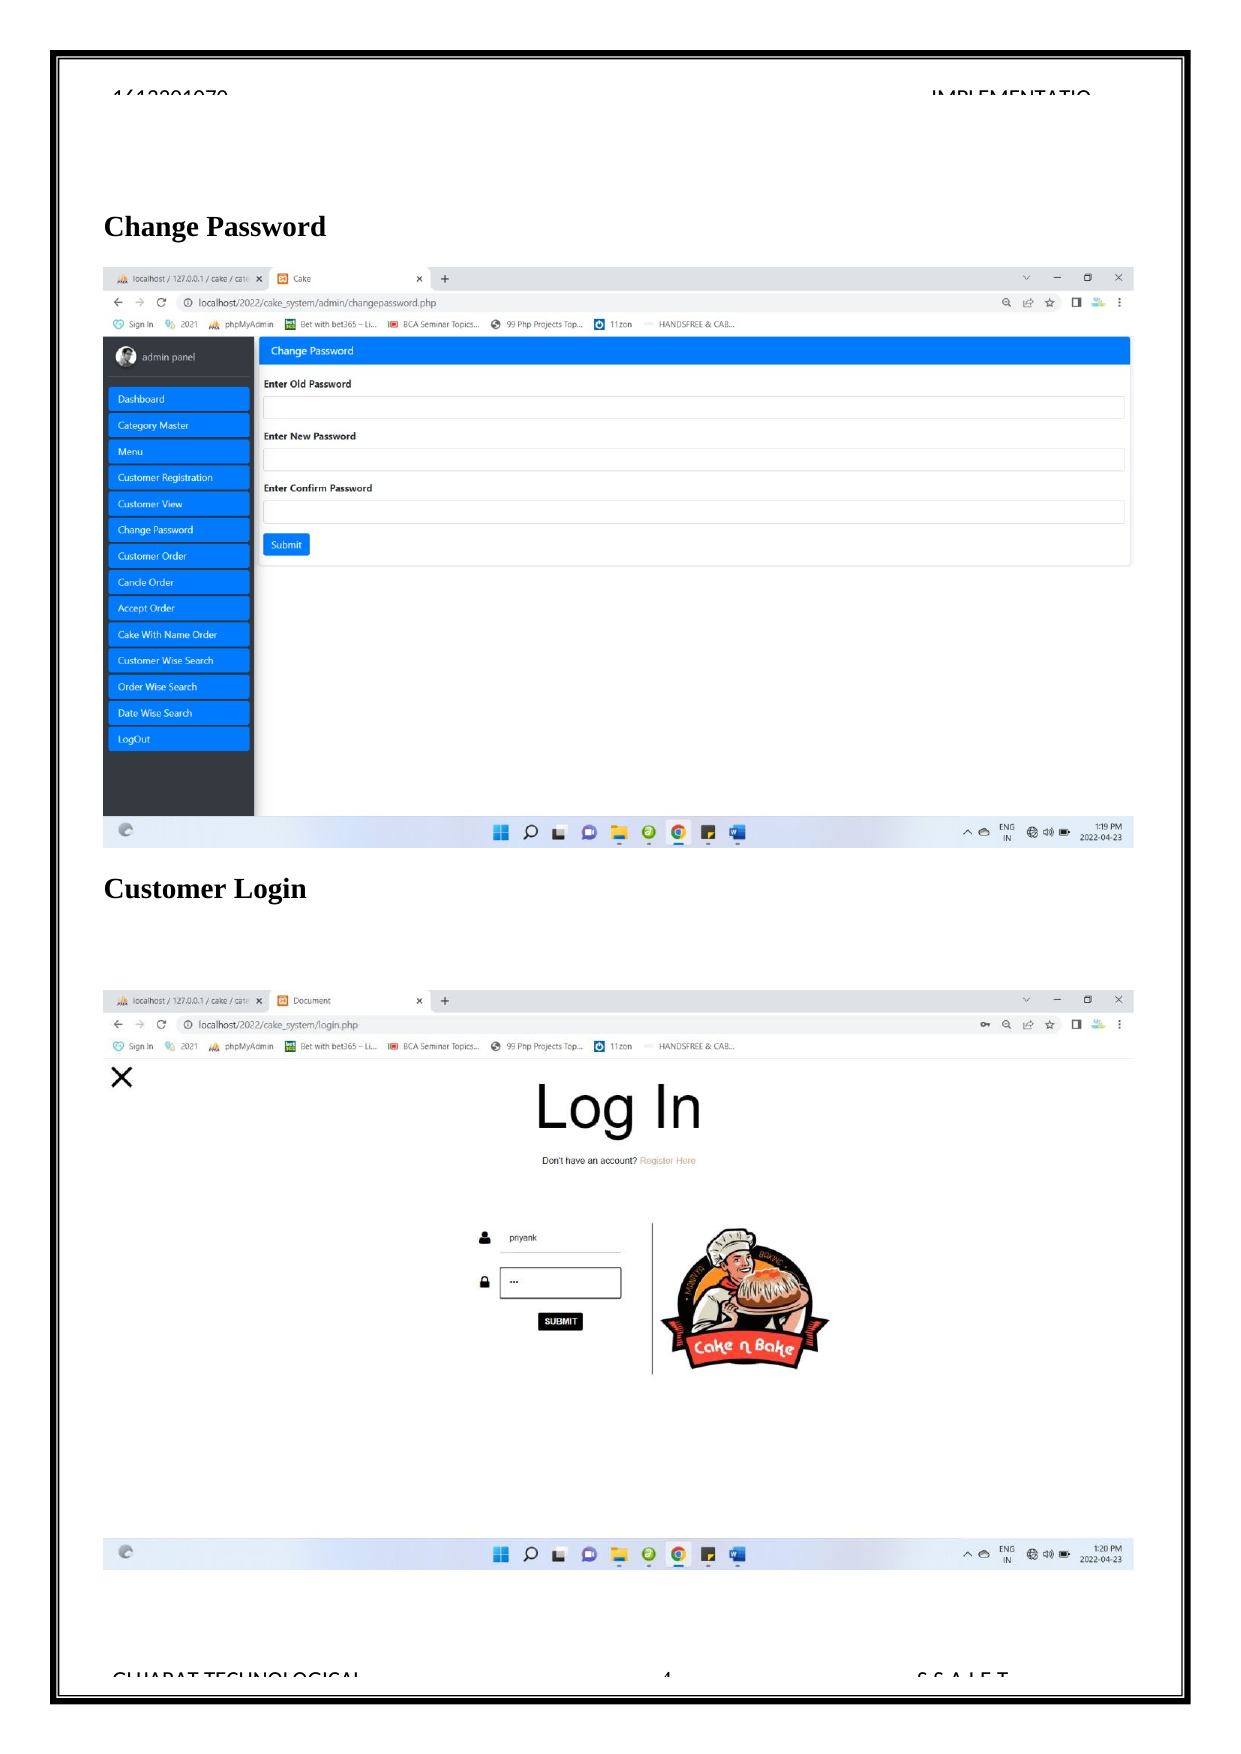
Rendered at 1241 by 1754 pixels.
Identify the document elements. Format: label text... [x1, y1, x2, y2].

subtitle Change Password [103, 209, 1207, 242]
picture [103, 990, 1134, 1570]
picture [103, 267, 1134, 848]
